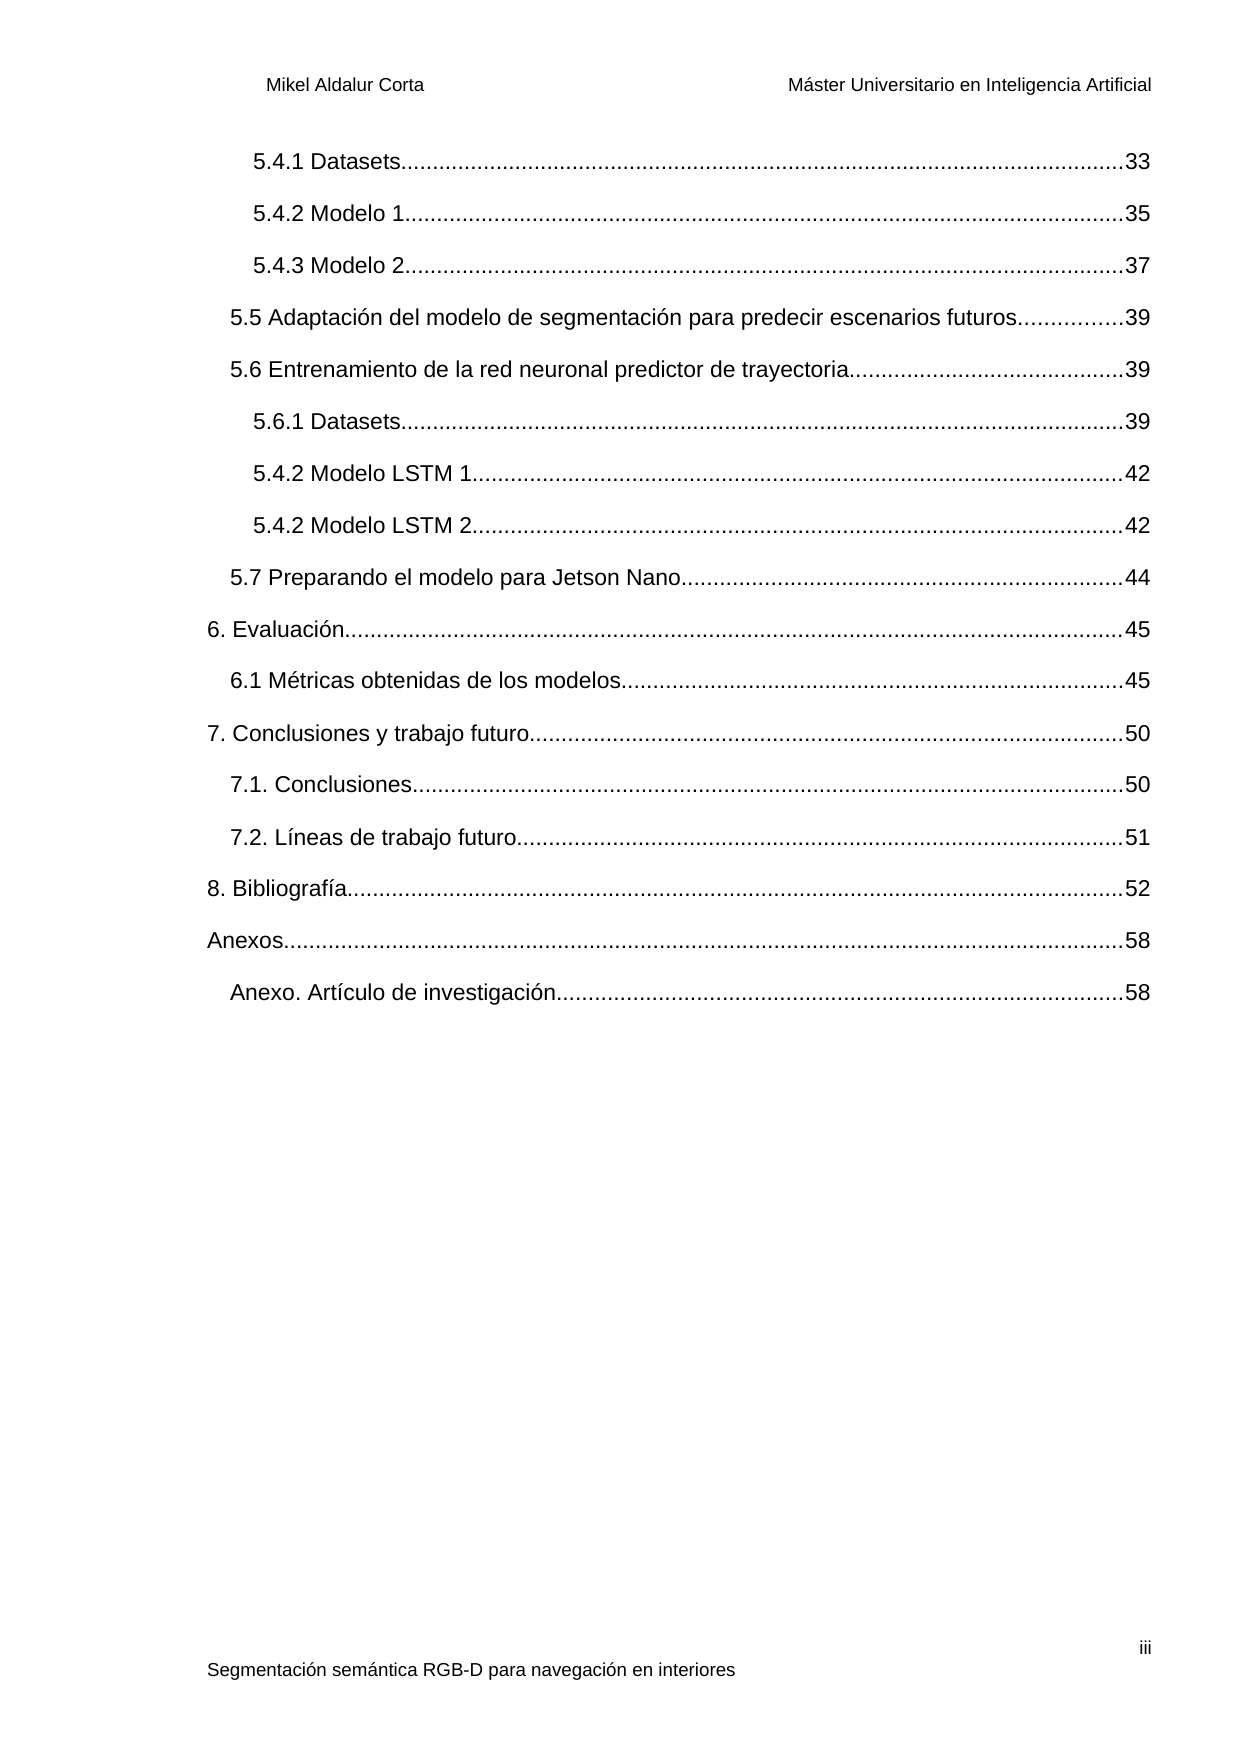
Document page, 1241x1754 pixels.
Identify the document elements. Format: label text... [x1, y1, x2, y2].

text 7.2. Líneas de trabajo futuro 51 [230, 823, 1152, 850]
text 5.4.2 Modelo 1 35 [253, 200, 1152, 226]
text Anexo. Artículo de investigación 58 [230, 979, 1152, 1006]
text 6. Evaluación 45 [207, 616, 1152, 642]
text Anexos 58 [207, 927, 1152, 954]
text 6.1 Métricas obtenidas de los modelos 45 [230, 667, 1152, 694]
text 8. Bibliografía 52 [207, 875, 1152, 902]
text 7.1. Conclusiones 50 [230, 771, 1152, 798]
text 5.6 Entrenamiento de la red neuronal predictor de trayectoria 39 [230, 356, 1152, 382]
text 5.7 Preparando el modelo para Jetson Nano 44 [230, 563, 1152, 590]
text 5.5 Adaptación del modelo de segmentación para predecir escenarios futuros 39 [230, 304, 1152, 330]
text 5.4.3 Modelo 2 37 [253, 252, 1152, 278]
text 5.4.2 Modelo LSTM 1 42 [253, 459, 1152, 486]
text 5.4.2 Modelo LSTM 2 42 [253, 512, 1152, 538]
text 5.4.1 Datasets 33 [253, 148, 1152, 174]
text 5.6.1 Datasets 39 [253, 408, 1152, 434]
text 7. Conclusiones y trabajo futuro 50 [207, 719, 1152, 746]
